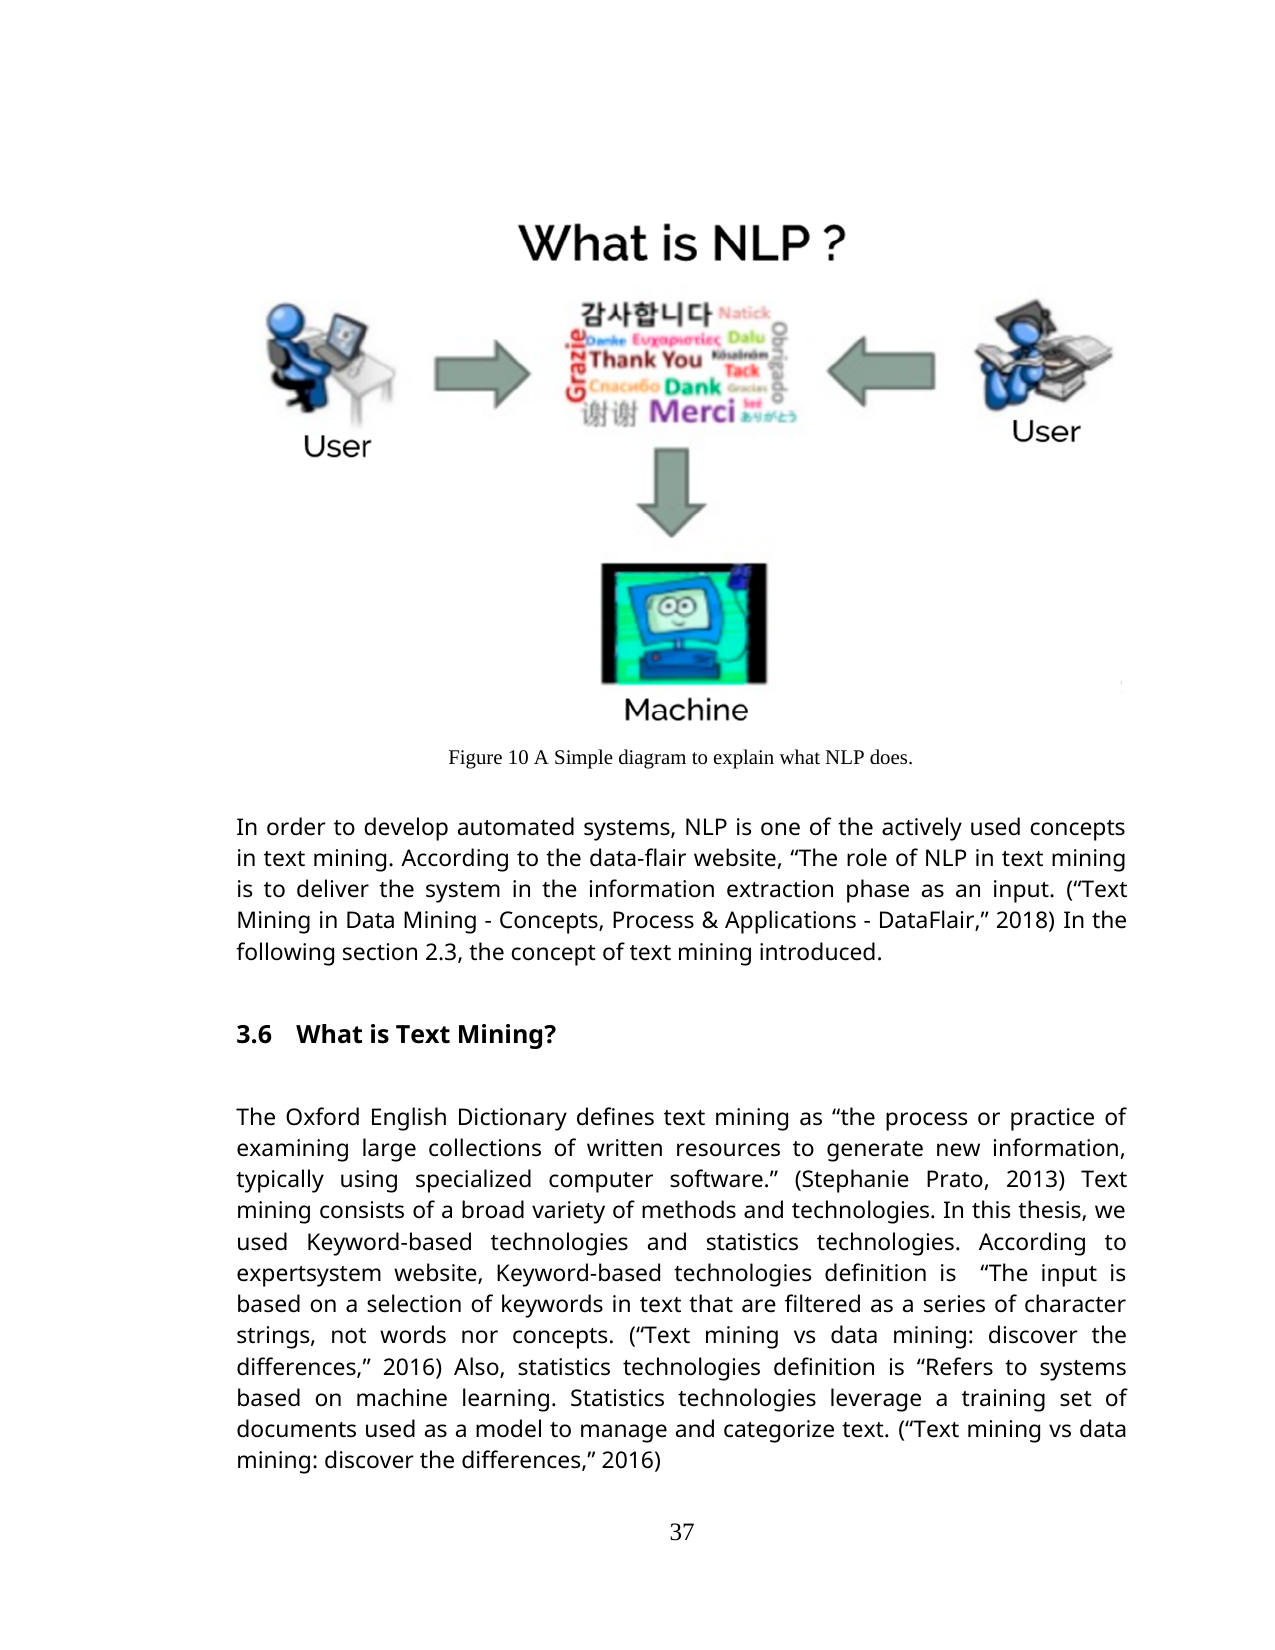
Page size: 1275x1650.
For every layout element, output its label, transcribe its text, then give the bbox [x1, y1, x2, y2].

subtitle What is Text Mining? [236, 1017, 1127, 1051]
text In order to develop automated systems, NLP is one of the actively used concepts in text mining. According to the data-flair website, “The role of NLP in text mining is to deliver the system in the information extraction phase as an input. (“Text Mining in Data Mining - Concepts, Process & Applications - DataFlair,” 2018) In the following section 2.3, the concept of text mining introduced. [236, 811, 1127, 967]
text The Oxford English Dictionary defines text mining as “the process or practice of examining large collections of written resources to generate new information, typically using specialized computer software.” (Stephanie Prato, 2013) Text mining consists of a broad variety of methods and technologies. In this thesis, we used Keyword-based technologies and statistics technologies. According to expertsystem website, Keyword-based technologies definition is “The input is based on a selection of keywords in text that are filtered as a series of character strings, not words nor concepts. (“Text mining vs data mining: discover the differences,” 2016) Also, statistics technologies definition is “Refers to systems based on machine learning. Statistics technologies leverage a training set of documents used as a model to manage and categorize text. (“Text mining vs data mining: discover the differences,” 2016) [236, 1101, 1127, 1476]
picture [239, 216, 1123, 736]
